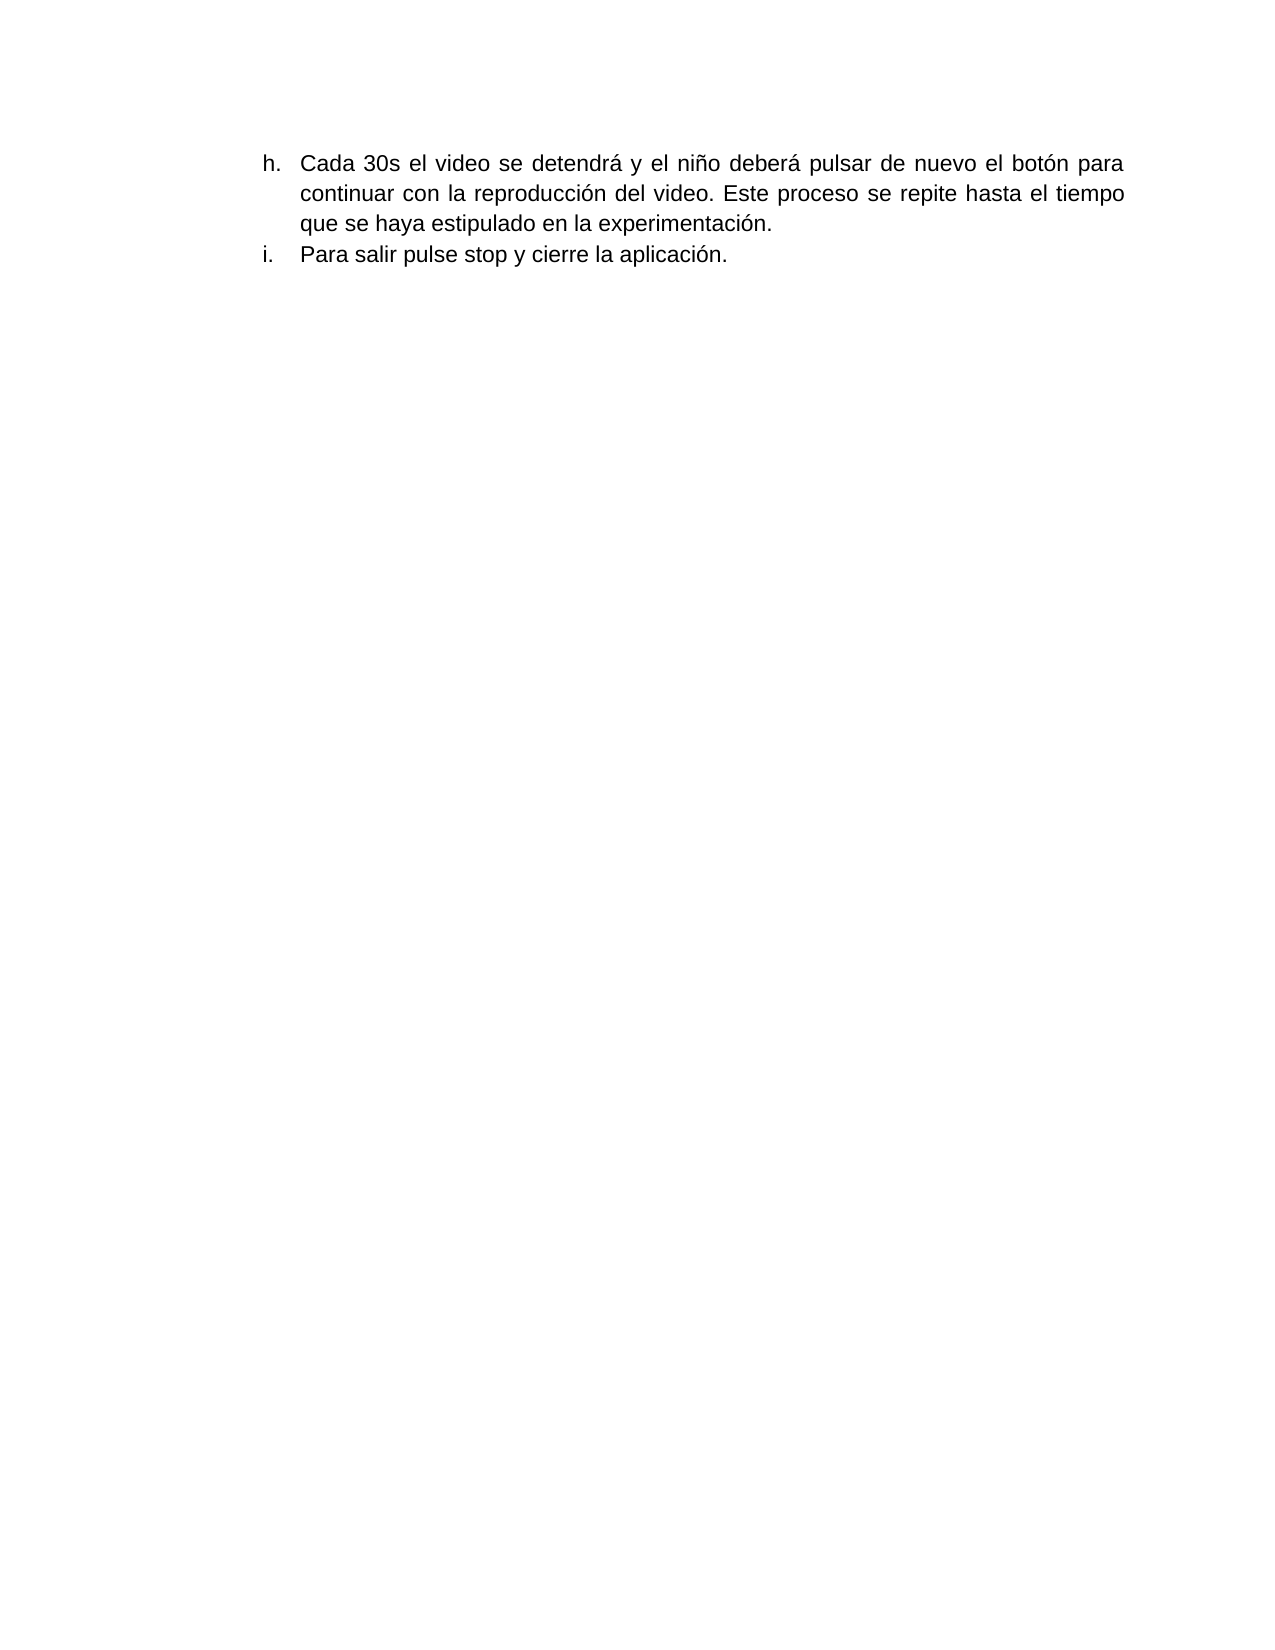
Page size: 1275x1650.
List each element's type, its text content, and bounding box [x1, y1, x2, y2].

list Cada 30s el video se detendrá y el niño deberá pulsar de nuevo el botón para continuar con la reproducción del video. Este proceso se repite hasta el tiempo que se haya estipulado en la experimentación. [262, 150, 1125, 237]
list Para salir pulse stop y cierre la aplicación. [262, 241, 1125, 267]
